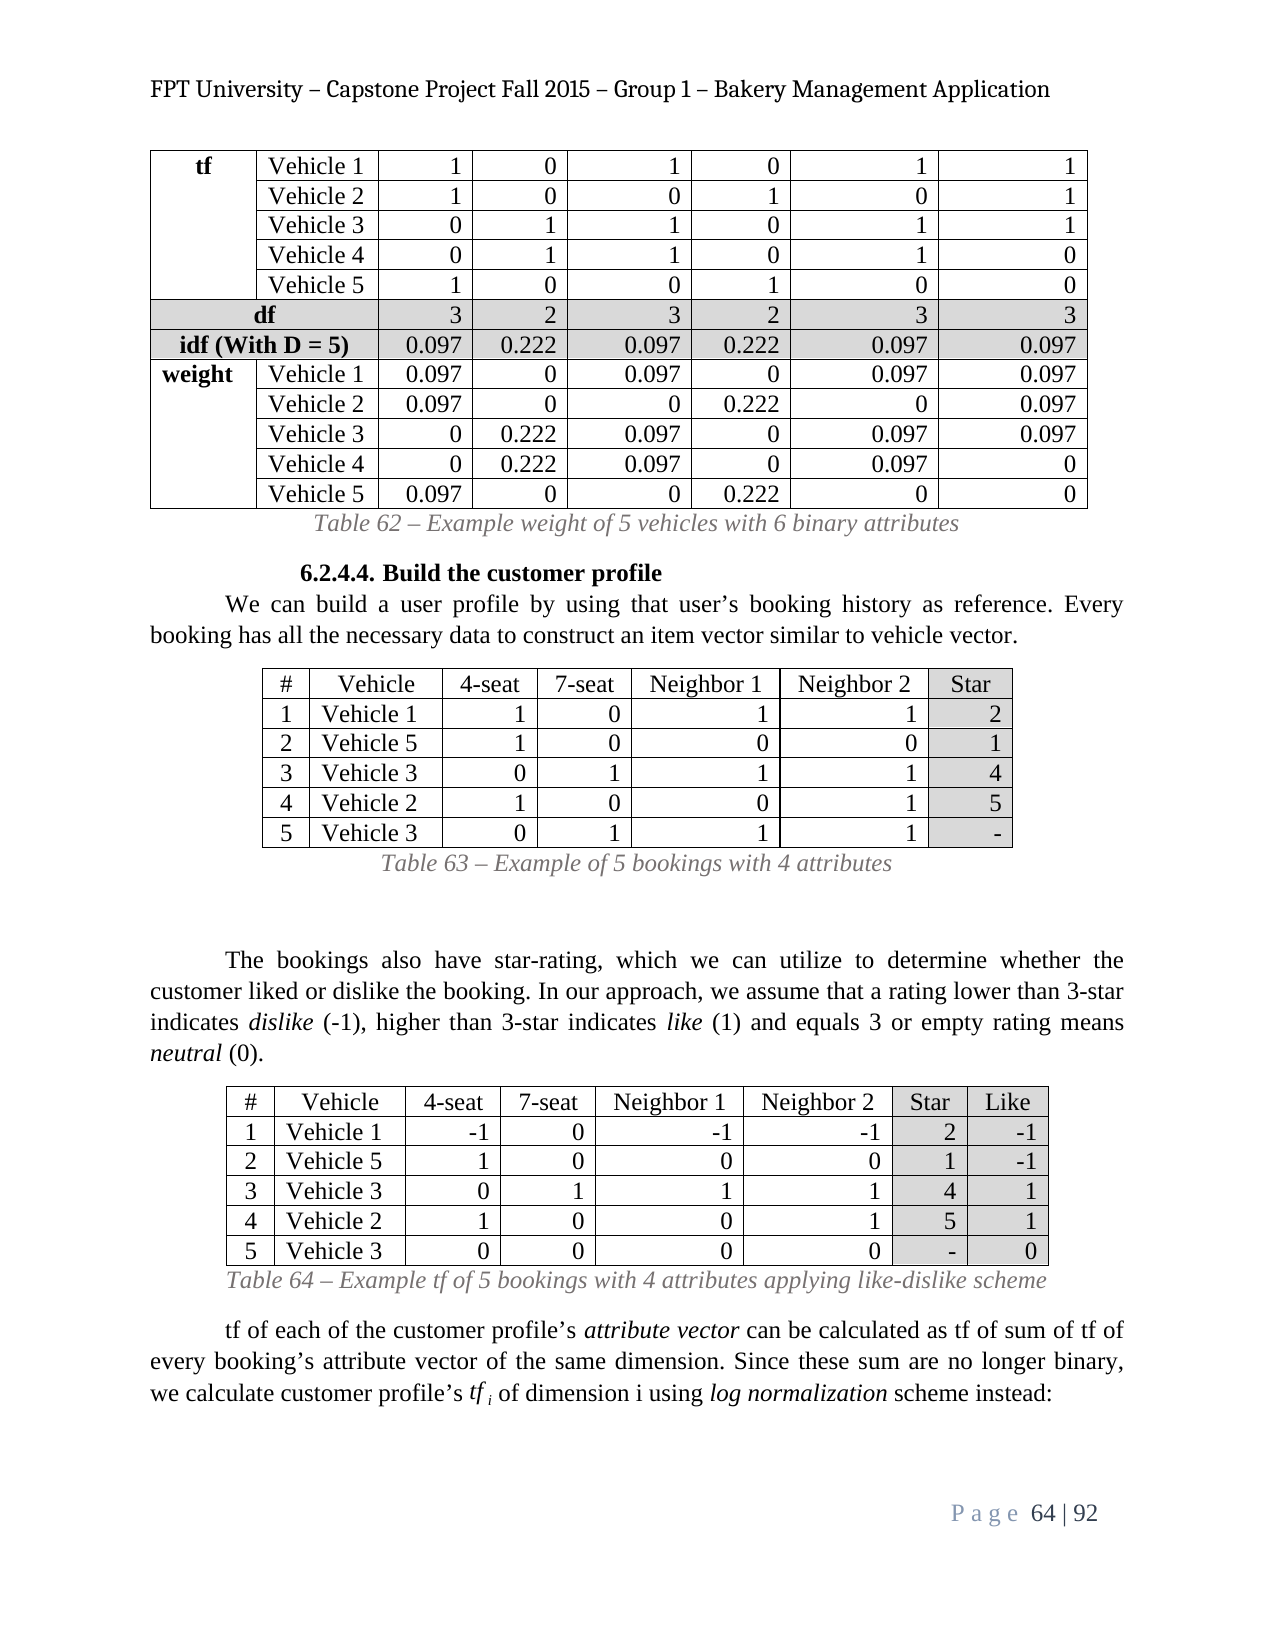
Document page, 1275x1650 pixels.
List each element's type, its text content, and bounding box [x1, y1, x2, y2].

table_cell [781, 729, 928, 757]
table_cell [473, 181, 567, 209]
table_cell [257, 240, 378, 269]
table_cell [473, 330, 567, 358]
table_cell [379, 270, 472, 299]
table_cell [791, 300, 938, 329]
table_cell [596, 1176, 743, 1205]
subtitle Build the customer profile [300, 558, 1125, 587]
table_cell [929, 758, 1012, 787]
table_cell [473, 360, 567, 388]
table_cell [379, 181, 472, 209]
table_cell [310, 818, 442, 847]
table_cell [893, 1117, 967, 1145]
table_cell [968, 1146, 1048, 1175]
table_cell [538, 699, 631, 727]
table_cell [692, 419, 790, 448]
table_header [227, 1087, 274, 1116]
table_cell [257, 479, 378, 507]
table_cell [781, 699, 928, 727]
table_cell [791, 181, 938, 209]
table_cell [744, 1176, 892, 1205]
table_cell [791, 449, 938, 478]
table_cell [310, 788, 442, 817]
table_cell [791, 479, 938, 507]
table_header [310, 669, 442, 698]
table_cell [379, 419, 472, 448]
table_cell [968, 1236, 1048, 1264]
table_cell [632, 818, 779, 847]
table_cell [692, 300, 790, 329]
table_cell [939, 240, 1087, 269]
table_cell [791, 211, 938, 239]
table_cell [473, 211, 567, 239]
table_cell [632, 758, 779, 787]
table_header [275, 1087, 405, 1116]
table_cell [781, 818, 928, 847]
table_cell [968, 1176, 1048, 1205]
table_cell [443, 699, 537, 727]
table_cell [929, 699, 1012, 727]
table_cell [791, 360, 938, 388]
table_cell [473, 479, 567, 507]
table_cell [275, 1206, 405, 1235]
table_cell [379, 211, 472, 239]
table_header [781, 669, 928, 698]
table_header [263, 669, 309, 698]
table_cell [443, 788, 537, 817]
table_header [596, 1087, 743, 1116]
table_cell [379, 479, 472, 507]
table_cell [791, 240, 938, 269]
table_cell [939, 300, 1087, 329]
text We can build a user profile by using that user’s booking history as reference. Every booking has all the necessary data to construct an item vector similar to vehicle vector. [150, 589, 1125, 649]
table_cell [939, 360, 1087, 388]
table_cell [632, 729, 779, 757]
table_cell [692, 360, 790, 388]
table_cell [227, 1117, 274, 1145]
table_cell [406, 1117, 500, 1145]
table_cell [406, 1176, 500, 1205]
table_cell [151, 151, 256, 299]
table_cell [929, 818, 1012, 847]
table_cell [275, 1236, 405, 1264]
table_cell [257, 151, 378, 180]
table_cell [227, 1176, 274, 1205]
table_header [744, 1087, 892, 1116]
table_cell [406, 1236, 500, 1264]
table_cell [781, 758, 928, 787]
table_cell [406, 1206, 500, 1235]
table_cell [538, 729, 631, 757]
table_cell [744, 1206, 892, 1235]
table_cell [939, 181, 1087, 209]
text The bookings also have star-rating, which we can utilize to determine whether the customer liked or dislike the booking. In our approach, we assume that a rating lower than 3-star indicates dislike (-1), higher than 3-star indicates like (1) and equals 3 or empty rating means neutral (0). [150, 945, 1125, 1067]
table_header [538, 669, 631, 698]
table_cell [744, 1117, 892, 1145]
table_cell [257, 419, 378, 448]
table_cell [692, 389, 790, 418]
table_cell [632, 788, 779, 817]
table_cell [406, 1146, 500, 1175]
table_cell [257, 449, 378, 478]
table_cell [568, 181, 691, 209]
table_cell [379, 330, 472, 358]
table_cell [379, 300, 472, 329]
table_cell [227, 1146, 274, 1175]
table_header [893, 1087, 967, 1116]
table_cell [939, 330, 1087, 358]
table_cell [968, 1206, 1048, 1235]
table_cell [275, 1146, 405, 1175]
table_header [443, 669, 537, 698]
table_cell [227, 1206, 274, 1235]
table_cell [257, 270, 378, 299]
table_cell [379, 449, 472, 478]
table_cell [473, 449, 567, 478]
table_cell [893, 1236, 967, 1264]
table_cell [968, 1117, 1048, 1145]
text tf of each of the customer profile’s attribute vector can be calculated as tf of sum of tf of every booking’s attribute vector of the same dimension. Since these sum are no longer binary, we calculate customer profile’s of dimension i using log normalization scheme instead: [150, 1315, 1125, 1409]
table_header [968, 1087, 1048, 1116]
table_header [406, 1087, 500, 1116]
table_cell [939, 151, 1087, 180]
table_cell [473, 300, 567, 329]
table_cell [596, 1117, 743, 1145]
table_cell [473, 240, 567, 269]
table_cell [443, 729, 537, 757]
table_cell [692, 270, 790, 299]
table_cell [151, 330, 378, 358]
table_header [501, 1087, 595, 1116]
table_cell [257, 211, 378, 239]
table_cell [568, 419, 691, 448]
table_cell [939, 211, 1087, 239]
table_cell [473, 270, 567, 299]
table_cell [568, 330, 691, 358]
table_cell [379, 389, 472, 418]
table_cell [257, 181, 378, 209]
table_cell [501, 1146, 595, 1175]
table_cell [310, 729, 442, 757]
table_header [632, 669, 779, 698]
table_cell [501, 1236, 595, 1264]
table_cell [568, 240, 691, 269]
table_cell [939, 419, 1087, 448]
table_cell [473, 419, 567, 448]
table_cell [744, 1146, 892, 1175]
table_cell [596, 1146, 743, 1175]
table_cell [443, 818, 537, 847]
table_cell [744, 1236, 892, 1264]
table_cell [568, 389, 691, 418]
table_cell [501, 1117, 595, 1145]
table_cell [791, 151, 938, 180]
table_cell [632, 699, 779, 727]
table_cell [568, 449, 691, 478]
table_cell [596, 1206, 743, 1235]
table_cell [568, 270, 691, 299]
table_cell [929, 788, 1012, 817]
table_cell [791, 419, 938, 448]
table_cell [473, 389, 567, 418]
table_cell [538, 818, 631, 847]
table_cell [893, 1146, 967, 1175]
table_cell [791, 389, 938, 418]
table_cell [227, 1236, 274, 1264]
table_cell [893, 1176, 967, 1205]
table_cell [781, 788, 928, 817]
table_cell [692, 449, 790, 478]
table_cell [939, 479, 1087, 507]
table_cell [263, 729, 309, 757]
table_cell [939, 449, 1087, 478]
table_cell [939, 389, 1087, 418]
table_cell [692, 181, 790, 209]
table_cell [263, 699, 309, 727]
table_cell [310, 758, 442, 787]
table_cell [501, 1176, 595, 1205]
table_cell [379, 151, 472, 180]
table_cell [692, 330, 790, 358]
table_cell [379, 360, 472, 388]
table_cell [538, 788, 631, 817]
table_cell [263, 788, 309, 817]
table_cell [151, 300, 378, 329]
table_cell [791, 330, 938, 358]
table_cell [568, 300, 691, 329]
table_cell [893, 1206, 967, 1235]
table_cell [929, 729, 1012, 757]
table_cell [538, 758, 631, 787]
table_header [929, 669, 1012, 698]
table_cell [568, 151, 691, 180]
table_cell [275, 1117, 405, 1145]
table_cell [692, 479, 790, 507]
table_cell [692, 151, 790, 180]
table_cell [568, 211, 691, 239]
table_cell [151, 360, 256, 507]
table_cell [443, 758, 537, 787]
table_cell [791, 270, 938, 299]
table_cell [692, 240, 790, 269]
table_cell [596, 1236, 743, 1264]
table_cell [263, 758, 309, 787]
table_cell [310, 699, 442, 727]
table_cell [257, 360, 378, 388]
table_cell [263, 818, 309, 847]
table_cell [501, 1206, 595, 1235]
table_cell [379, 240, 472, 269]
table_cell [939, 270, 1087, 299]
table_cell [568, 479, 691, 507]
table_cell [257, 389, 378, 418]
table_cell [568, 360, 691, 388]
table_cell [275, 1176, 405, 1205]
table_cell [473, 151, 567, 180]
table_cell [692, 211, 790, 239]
